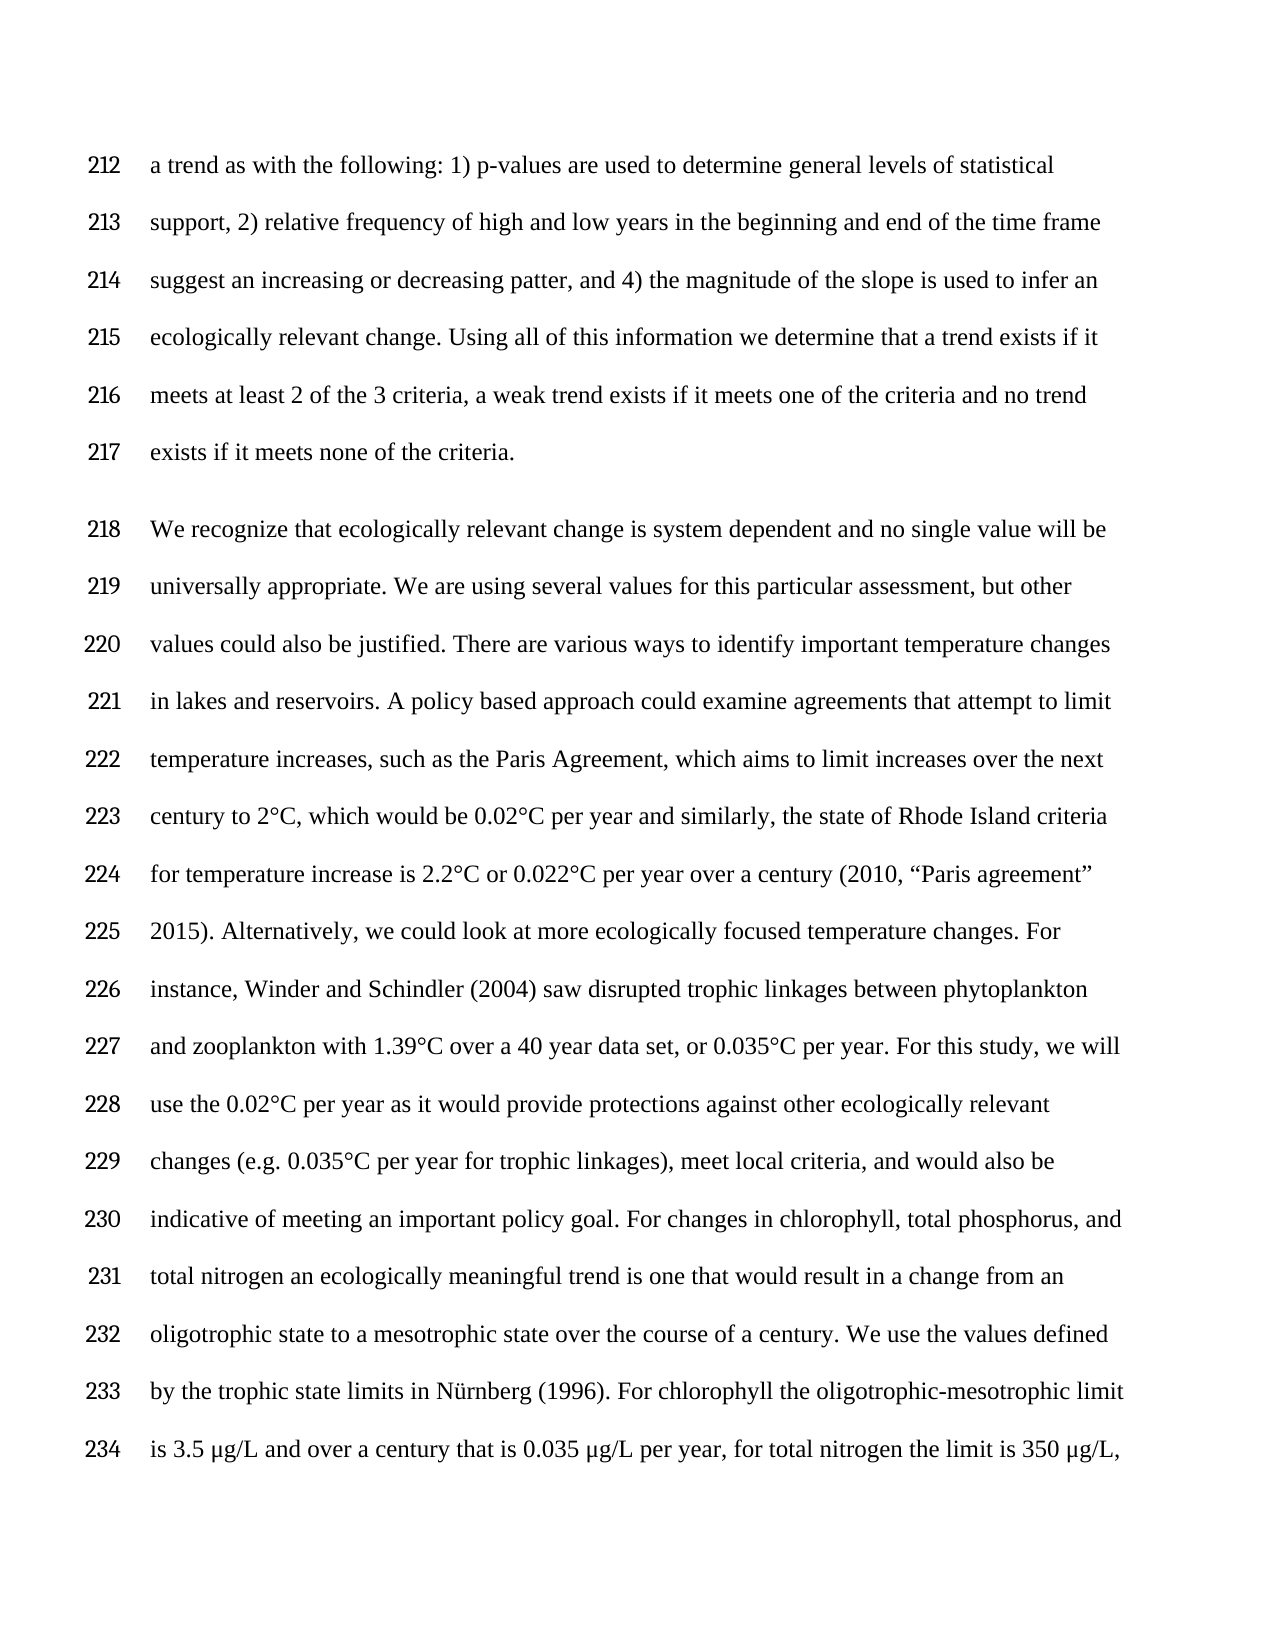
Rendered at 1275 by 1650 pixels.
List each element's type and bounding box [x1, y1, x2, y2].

text [150, 514, 1125, 1462]
text [150, 150, 1125, 466]
